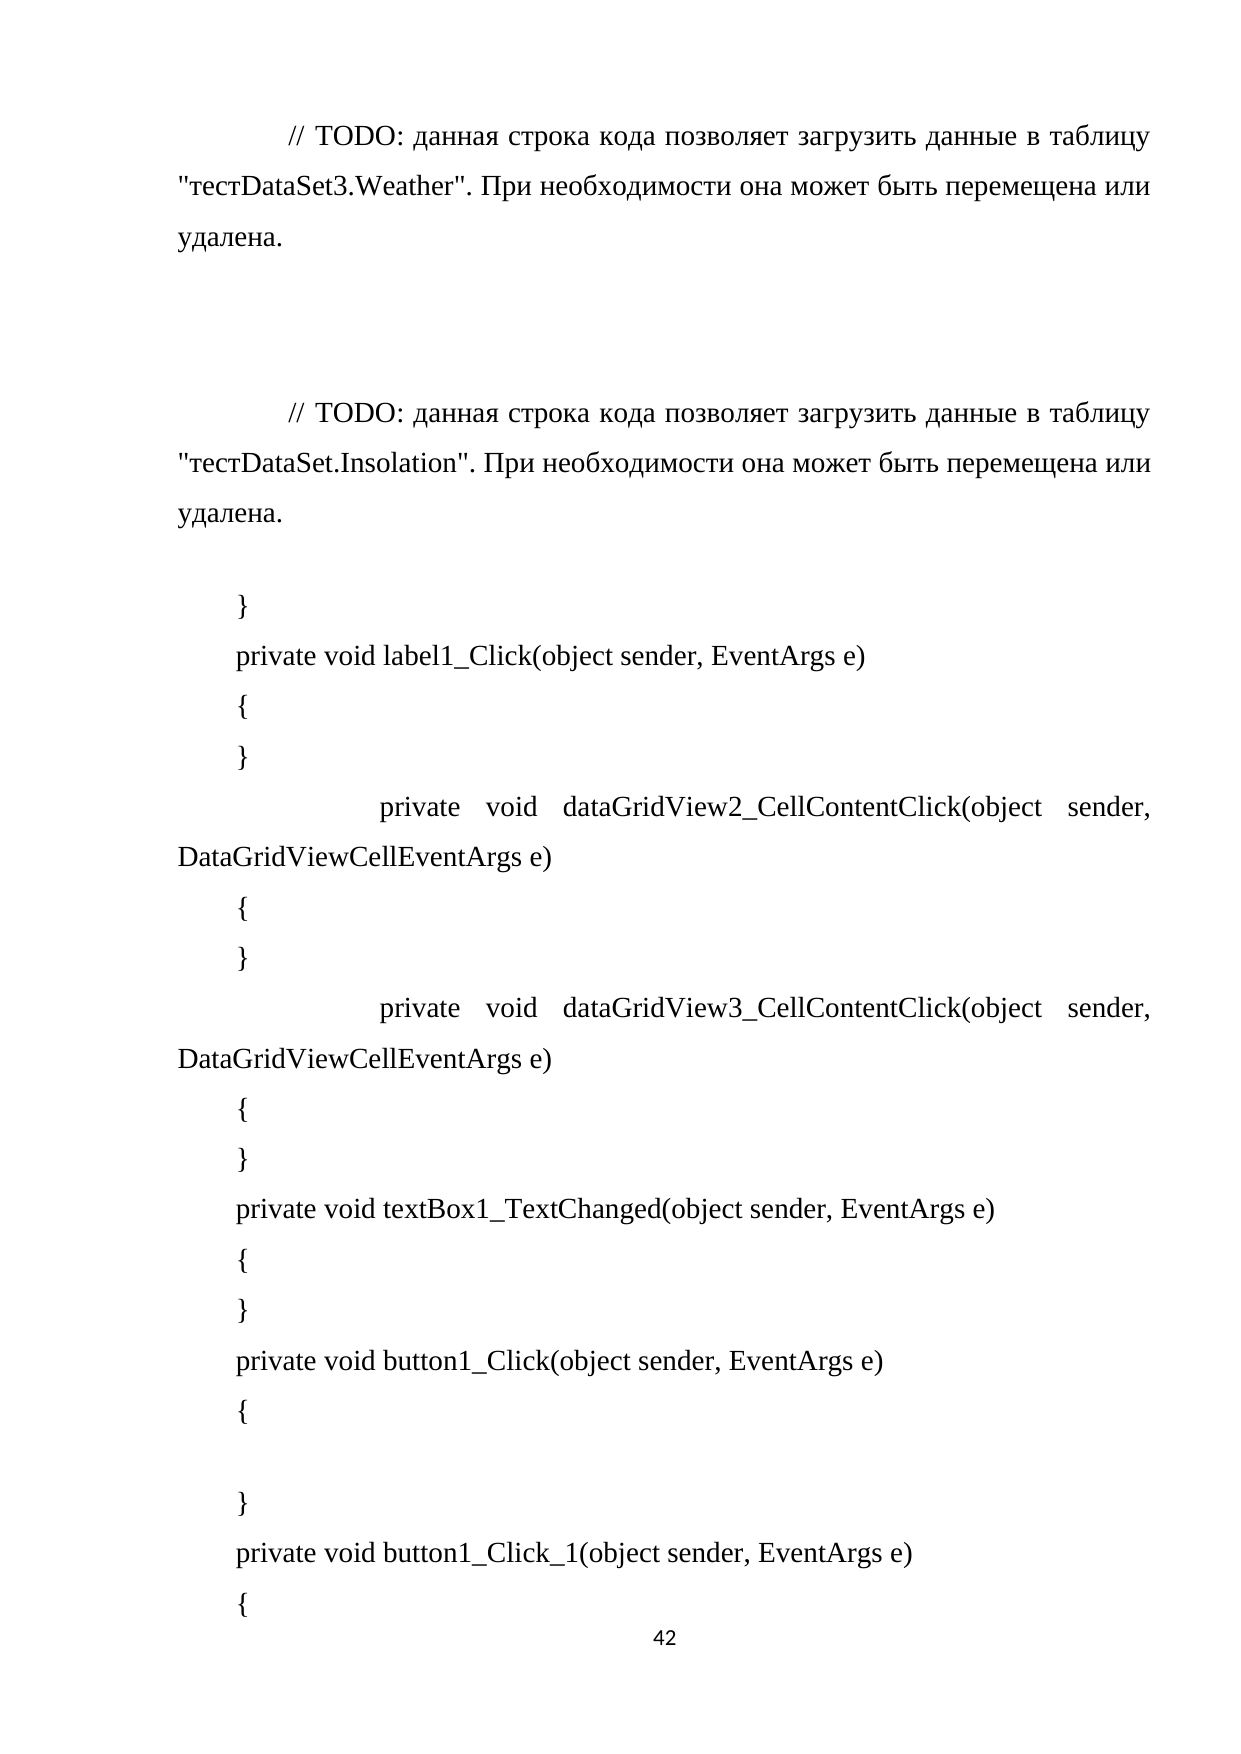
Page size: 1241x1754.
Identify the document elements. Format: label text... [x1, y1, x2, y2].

text } [177, 739, 1152, 772]
text private void textBox1_TextChanged(object sender, EventArgs e) [177, 1192, 1152, 1225]
text { [177, 890, 1152, 923]
text private void dataGridView2_CellContentClick(object sender, DataGridViewCellEventArgs e) [177, 789, 1152, 873]
text } [177, 1292, 1152, 1326]
text private void label1_Click(object sender, EventArgs e) [177, 638, 1152, 672]
text private void button1_Click(object sender, EventArgs e) [177, 1343, 1152, 1376]
text } [177, 1485, 1152, 1519]
text { [177, 1393, 1152, 1426]
text // TODO: данная строка кода позволяет загрузить данные в таблицу "тестDataSet.Insolation". При необходимости она может быть перемещена или удалена. [177, 395, 1152, 529]
text { [177, 1091, 1152, 1124]
text } [177, 940, 1152, 974]
text { [177, 688, 1152, 722]
text } [177, 588, 1152, 621]
text private void button1_Click_1(object sender, EventArgs e) [177, 1536, 1152, 1569]
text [177, 118, 1152, 252]
text } [177, 1141, 1152, 1175]
text private void dataGridView3_CellContentClick(object sender, DataGridViewCellEventArgs e) [177, 990, 1152, 1074]
text { [177, 1586, 1152, 1619]
text { [177, 1242, 1152, 1276]
